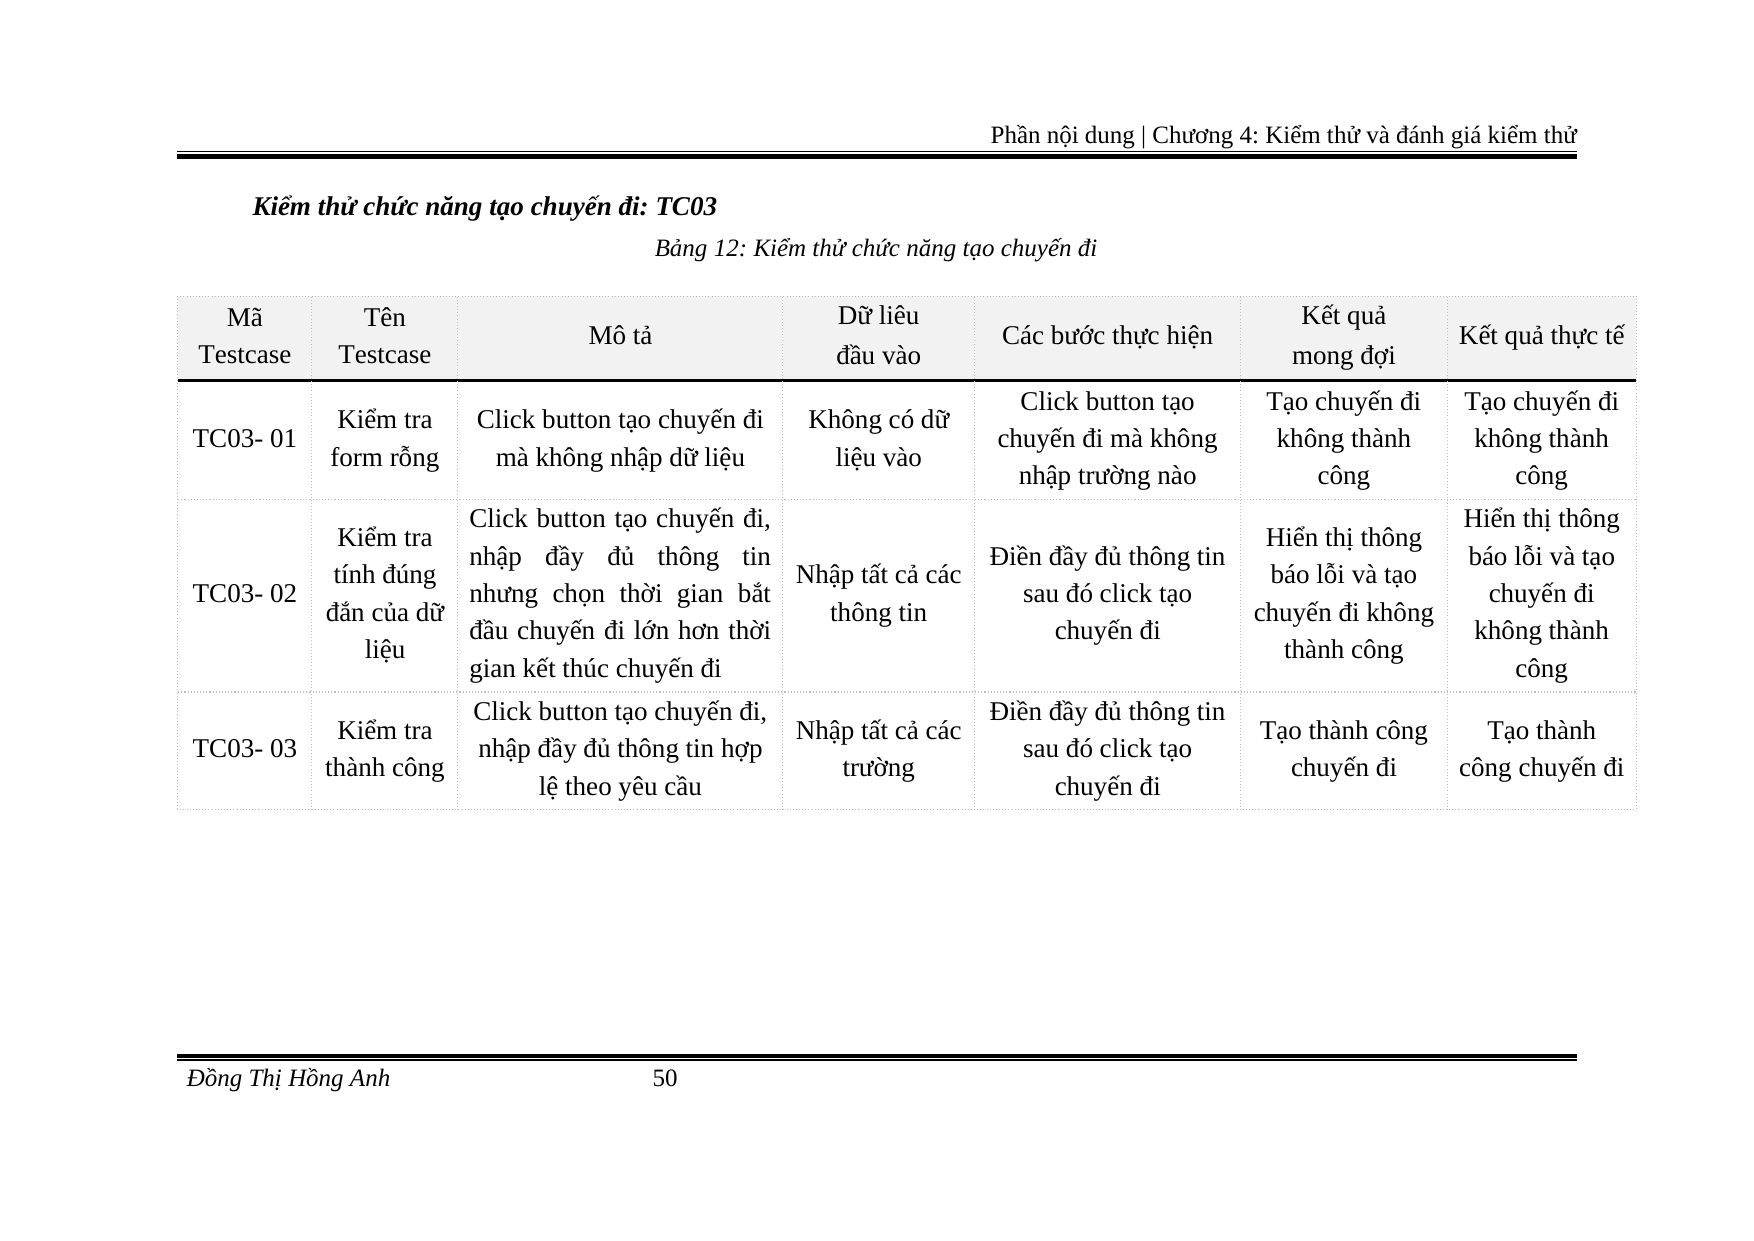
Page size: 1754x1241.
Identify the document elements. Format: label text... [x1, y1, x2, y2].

table_header Kết quả thực tế [1447, 296, 1636, 379]
table_header Mã Testcase [178, 296, 312, 379]
table_cell Tạo chuyến đi không thành công [1240, 382, 1447, 499]
table_cell Nhập tất cả các thông tin [783, 499, 974, 691]
table_cell Click button tạo chuyến đi, nhập đầy đủ thông tin hợp lệ theo yêu cầu [458, 691, 782, 809]
table_cell Hiển thị thông báo lỗi và tạo chuyến đi không thành công [1240, 499, 1447, 691]
table_cell Kiểm tra tính đúng đắn của dữ liệu [312, 499, 458, 691]
table_cell Hiển thị thông báo lỗi và tạo chuyến đi không thành công [1447, 499, 1636, 691]
table_header Dữ liêu đầu vào [783, 296, 974, 379]
table_cell Tạo thành công chuyến đi [1447, 691, 1636, 809]
table_cell Kiểm tra thành công [312, 691, 458, 809]
text Kiểm thử chức năng tạo chuyến đi: TC03 [177, 190, 1577, 221]
table_cell Click button tạo chuyến đi, nhập đầy đủ thông tin nhưng chọn thời gian bắt đầu chuyến đi lớn hơn thời gian kết thúc chuyến đi [458, 499, 782, 691]
table_cell TC03- 03 [178, 691, 312, 809]
table_header Các bước thực hiện [975, 296, 1240, 379]
table_cell Click button tạo chuyến đi mà không nhập dữ liệu [458, 382, 782, 499]
table_header Kết quả mong đợi [1240, 296, 1447, 379]
table_cell Kiểm tra form rỗng [312, 382, 458, 499]
table_header Mô tả [458, 296, 782, 379]
table_cell Không có dữ liệu vào [783, 382, 974, 499]
table_cell Tạo thành công chuyến đi [1240, 691, 1447, 809]
table_cell TC03- 01 [178, 382, 312, 499]
table_cell Click button tạo chuyến đi mà không nhập trường nào [975, 382, 1240, 499]
table_cell TC03- 02 [178, 499, 312, 691]
table_cell Điền đầy đủ thông tin sau đó click tạo chuyến đi [975, 499, 1240, 691]
table_header Tên Testcase [312, 296, 458, 379]
table_cell Điền đầy đủ thông tin sau đó click tạo chuyến đi [975, 691, 1240, 809]
table_cell Tạo chuyến đi không thành công [1447, 382, 1636, 499]
table_cell Nhập tất cả các trường [783, 691, 974, 809]
